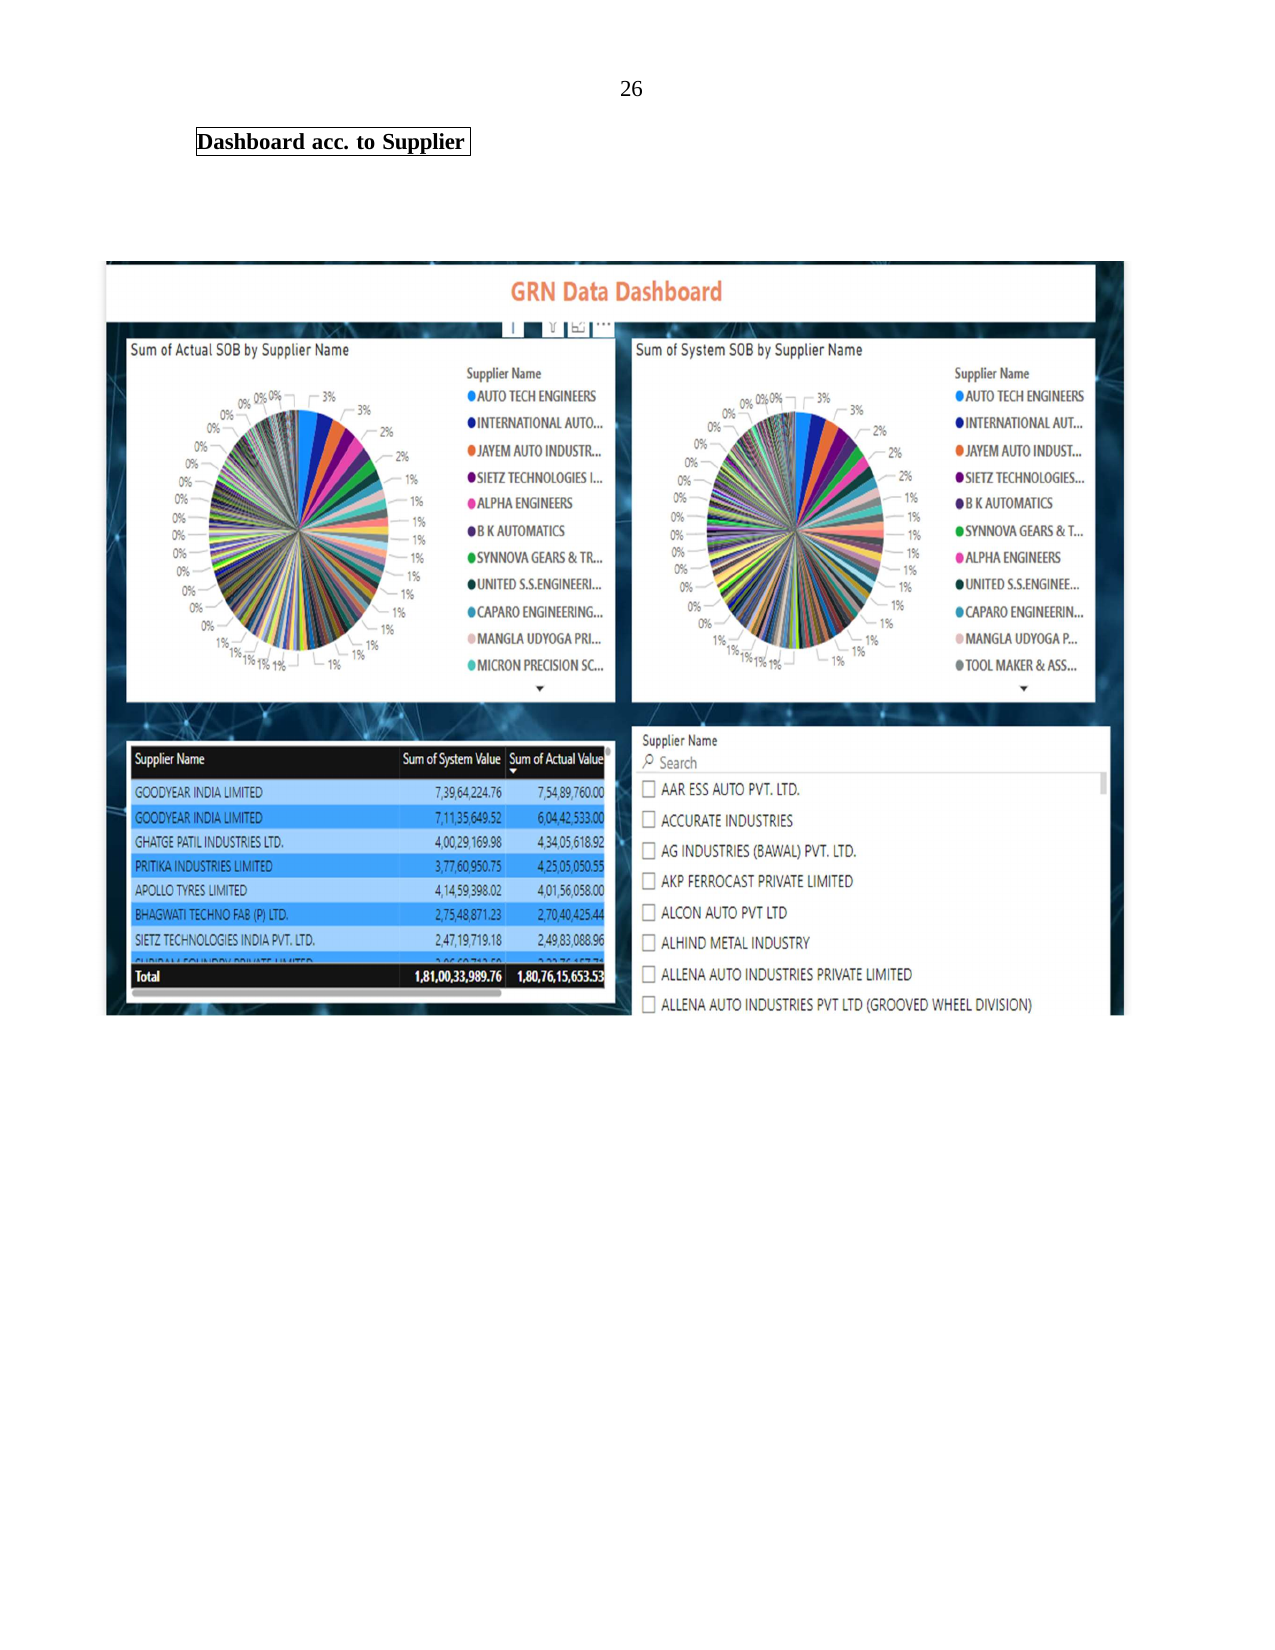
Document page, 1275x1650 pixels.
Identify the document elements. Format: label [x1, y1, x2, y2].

picture [96, 261, 1132, 1016]
